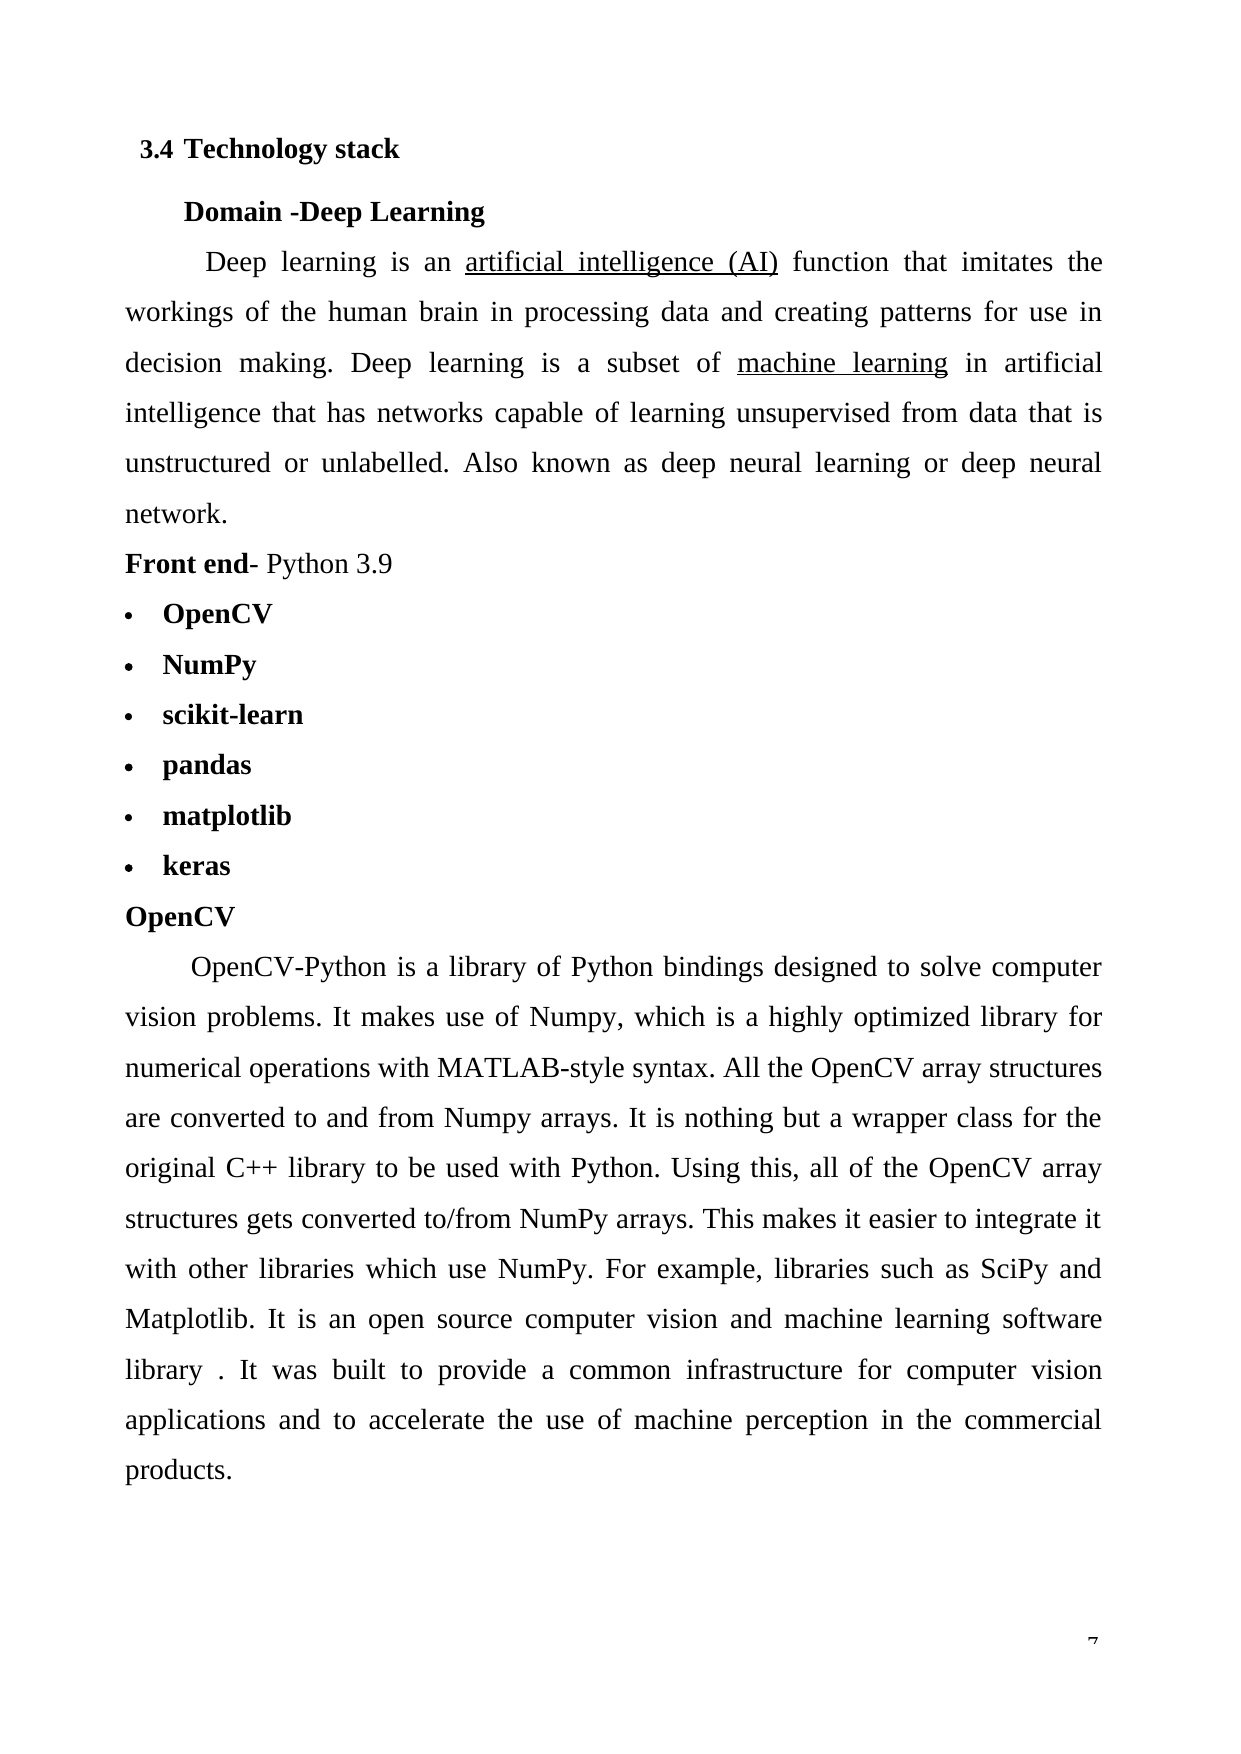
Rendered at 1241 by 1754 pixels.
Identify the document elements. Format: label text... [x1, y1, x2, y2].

list keras OpenCV [125, 848, 236, 932]
list NumPy [125, 647, 1219, 681]
subtitle Technology stack [139, 131, 1219, 165]
text OpenCV-Python is a library of Python bindings designed to solve computer vision problems. It makes use of Numpy, which is a highly optimized library for numerical operations with MATLAB-style syntax. All the OpenCV array structures are converted to and from Numpy arrays. It is nothing but a wrapper class for the original C++ library to be used with Python. Using this, all of the OpenCV array structures gets converted to/from NumPy arrays. This makes it easier to integrate it with other libraries which use NumPy. For example, libraries such as SciPy and Matplotlib. It is an open source computer vision and machine learning software library . It was built to provide a common infrastructure for computer vision applications and to accelerate the use of machine perception in the commercial products. [125, 949, 1103, 1486]
list pandas [125, 747, 1219, 781]
subtitle matplotlib [125, 798, 1219, 832]
subtitle OpenCV [125, 596, 1219, 630]
text Domain -Deep Learning [183, 194, 1219, 228]
text Front end- Python 3.9 [125, 546, 1219, 580]
subtitle scikit-learn [125, 697, 1219, 731]
text Deep learning is an artificial intelligence (AI) function that imitates the workings of the human brain in processing data and creating patterns for use in decision making. Deep learning is a subset of machine learning in artificial intelligence that has networks capable of learning unsupervised from data that is unstructured or unlabelled. Also known as deep neural learning or deep neural network. [125, 244, 1103, 529]
